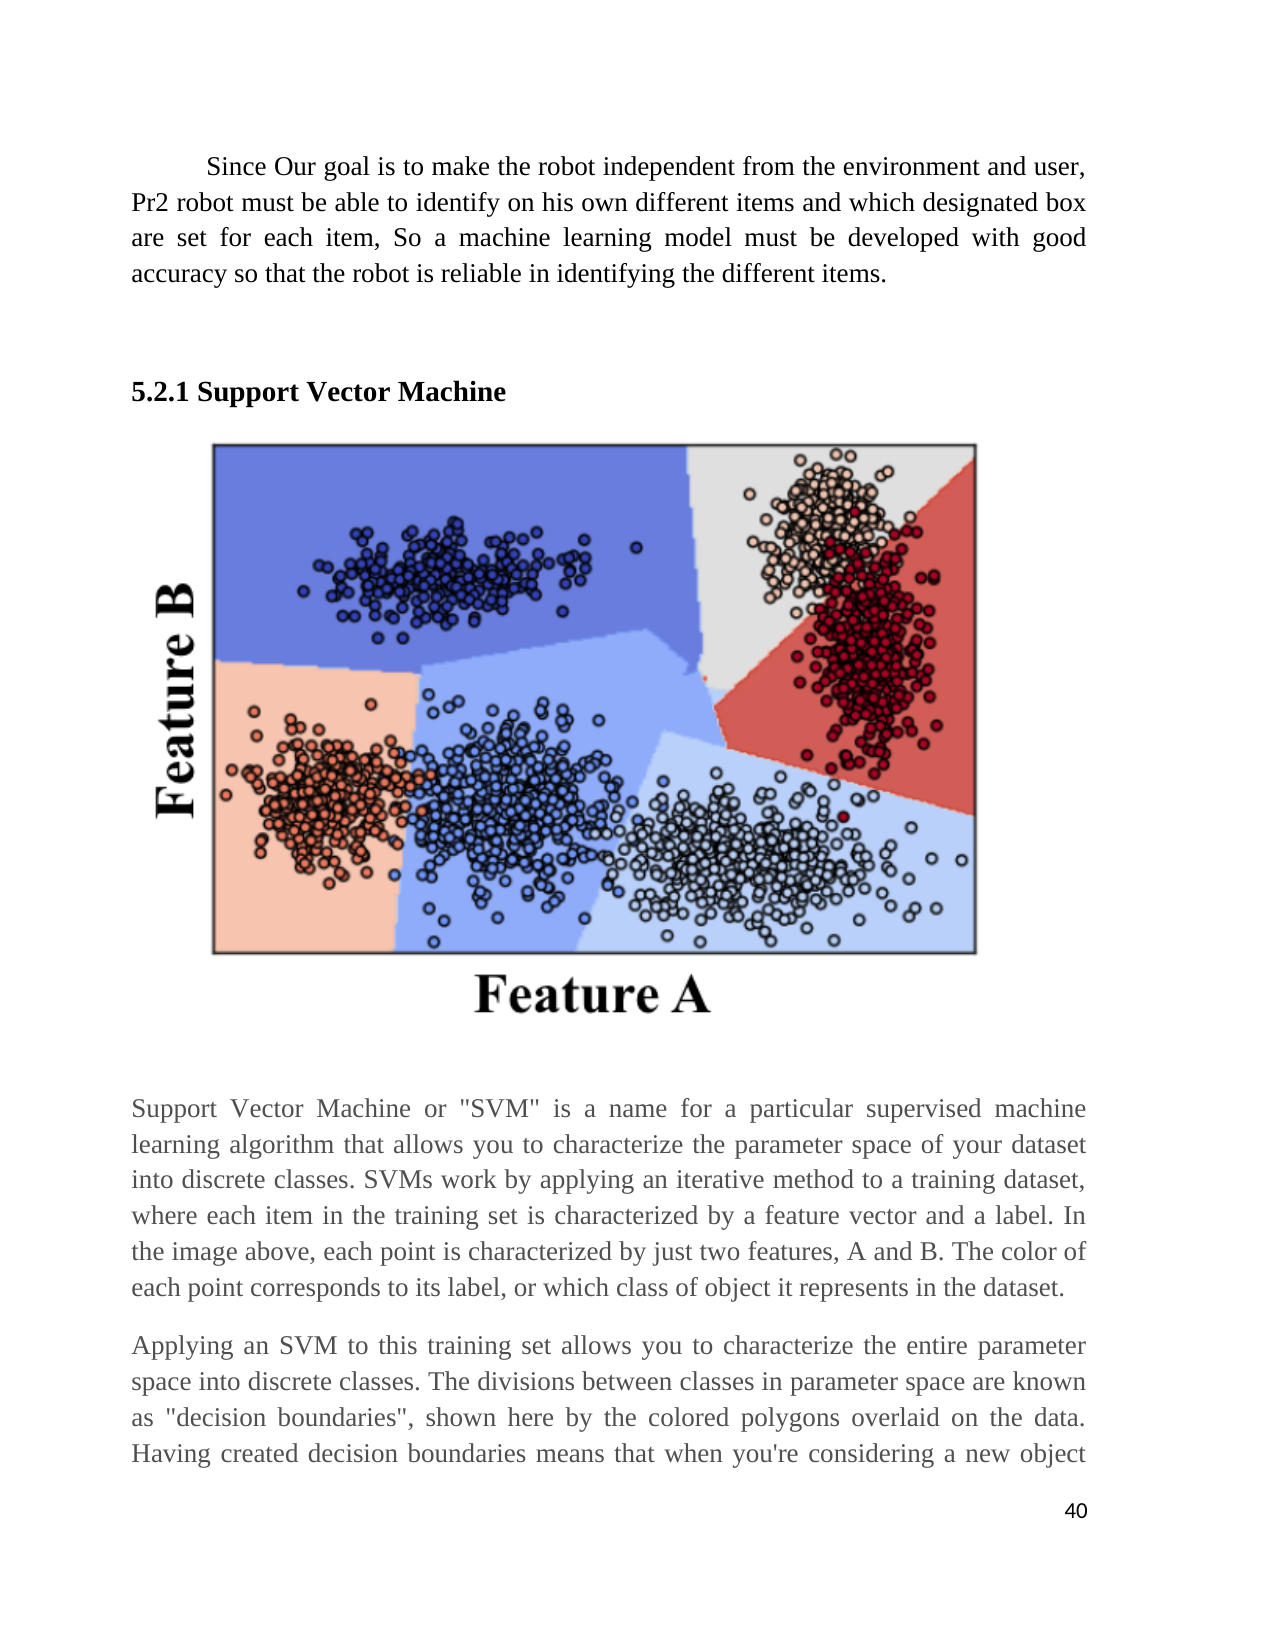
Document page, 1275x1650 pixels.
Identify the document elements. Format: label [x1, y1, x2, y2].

picture [131, 421, 1013, 1025]
